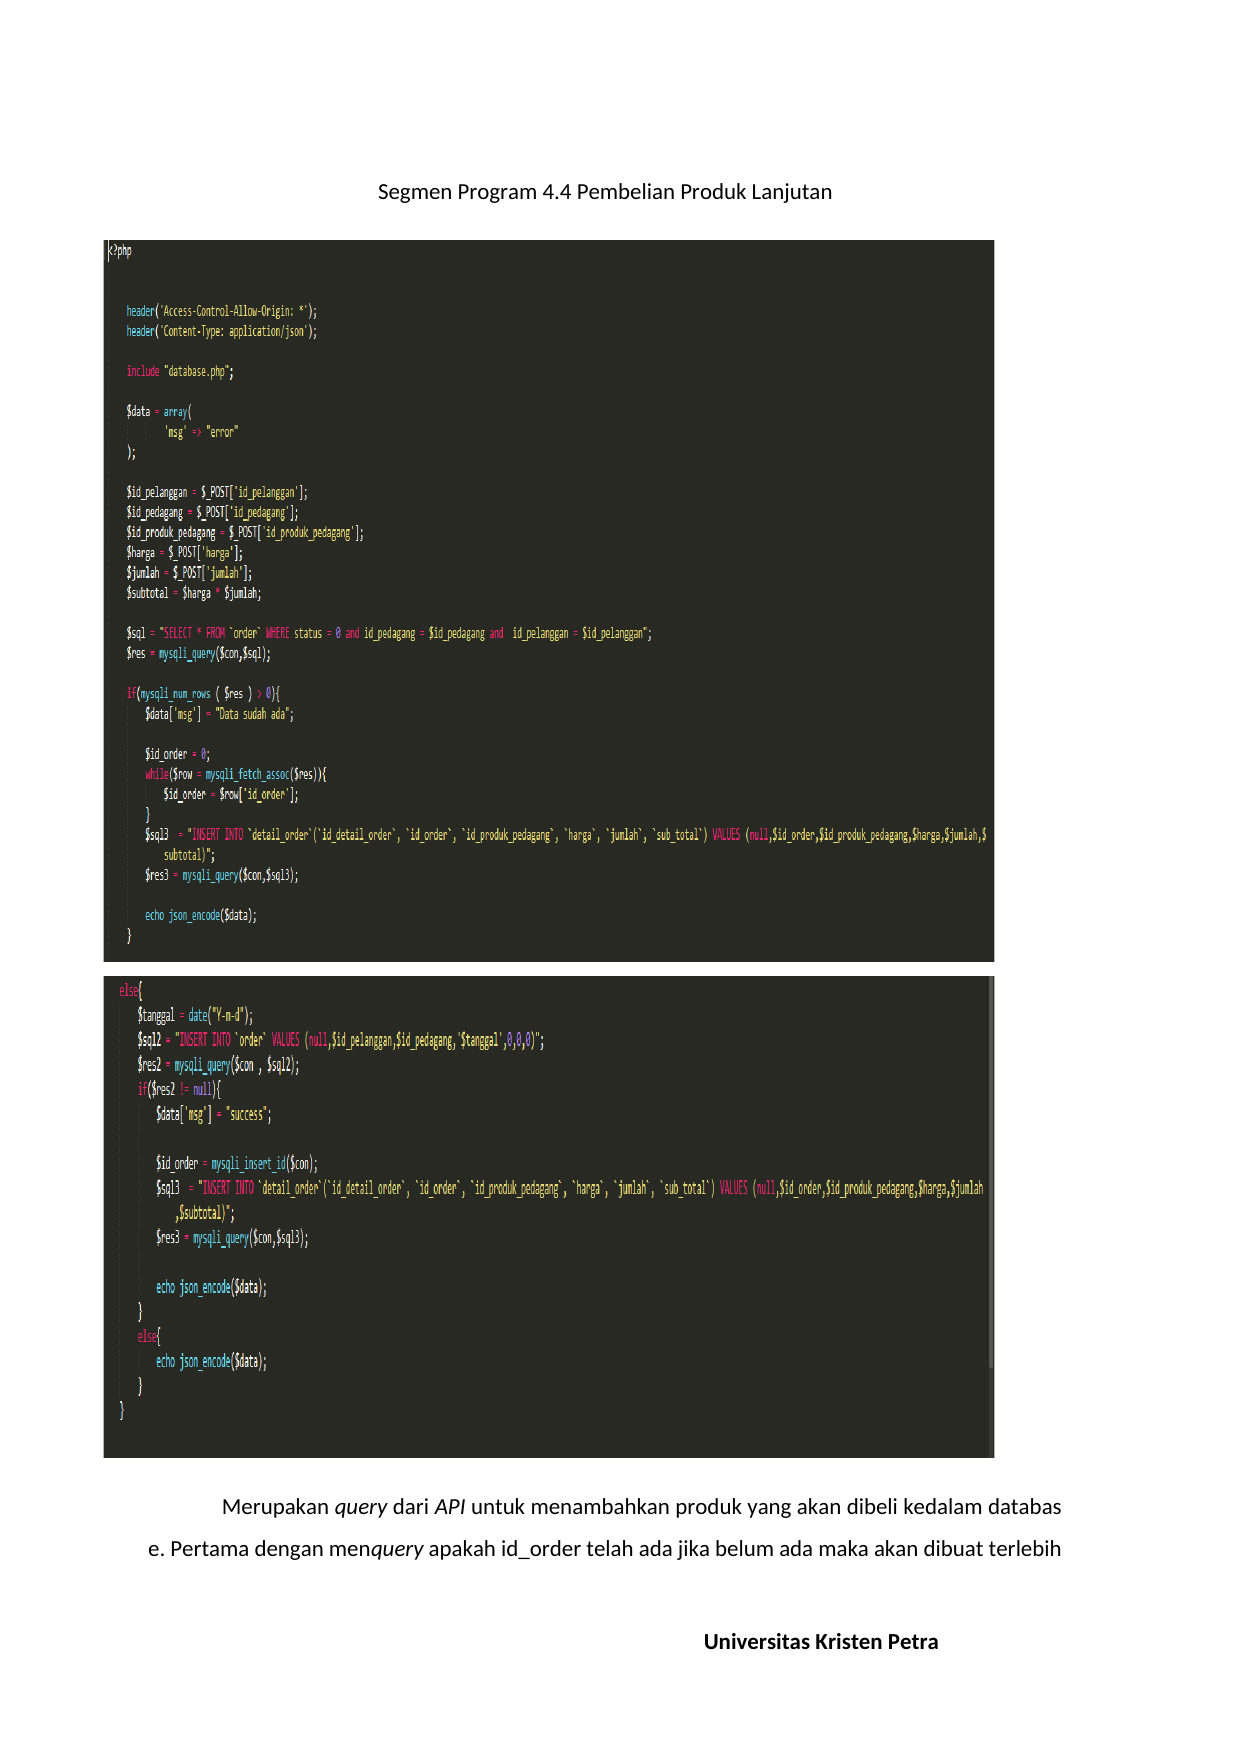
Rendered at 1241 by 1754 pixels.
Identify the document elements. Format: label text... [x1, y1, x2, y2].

text Segmen Program 4.4 Pembelian Produk Lanjutan [147, 177, 1063, 205]
picture [103, 240, 995, 962]
picture [103, 976, 995, 1458]
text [148, 1492, 1063, 1562]
